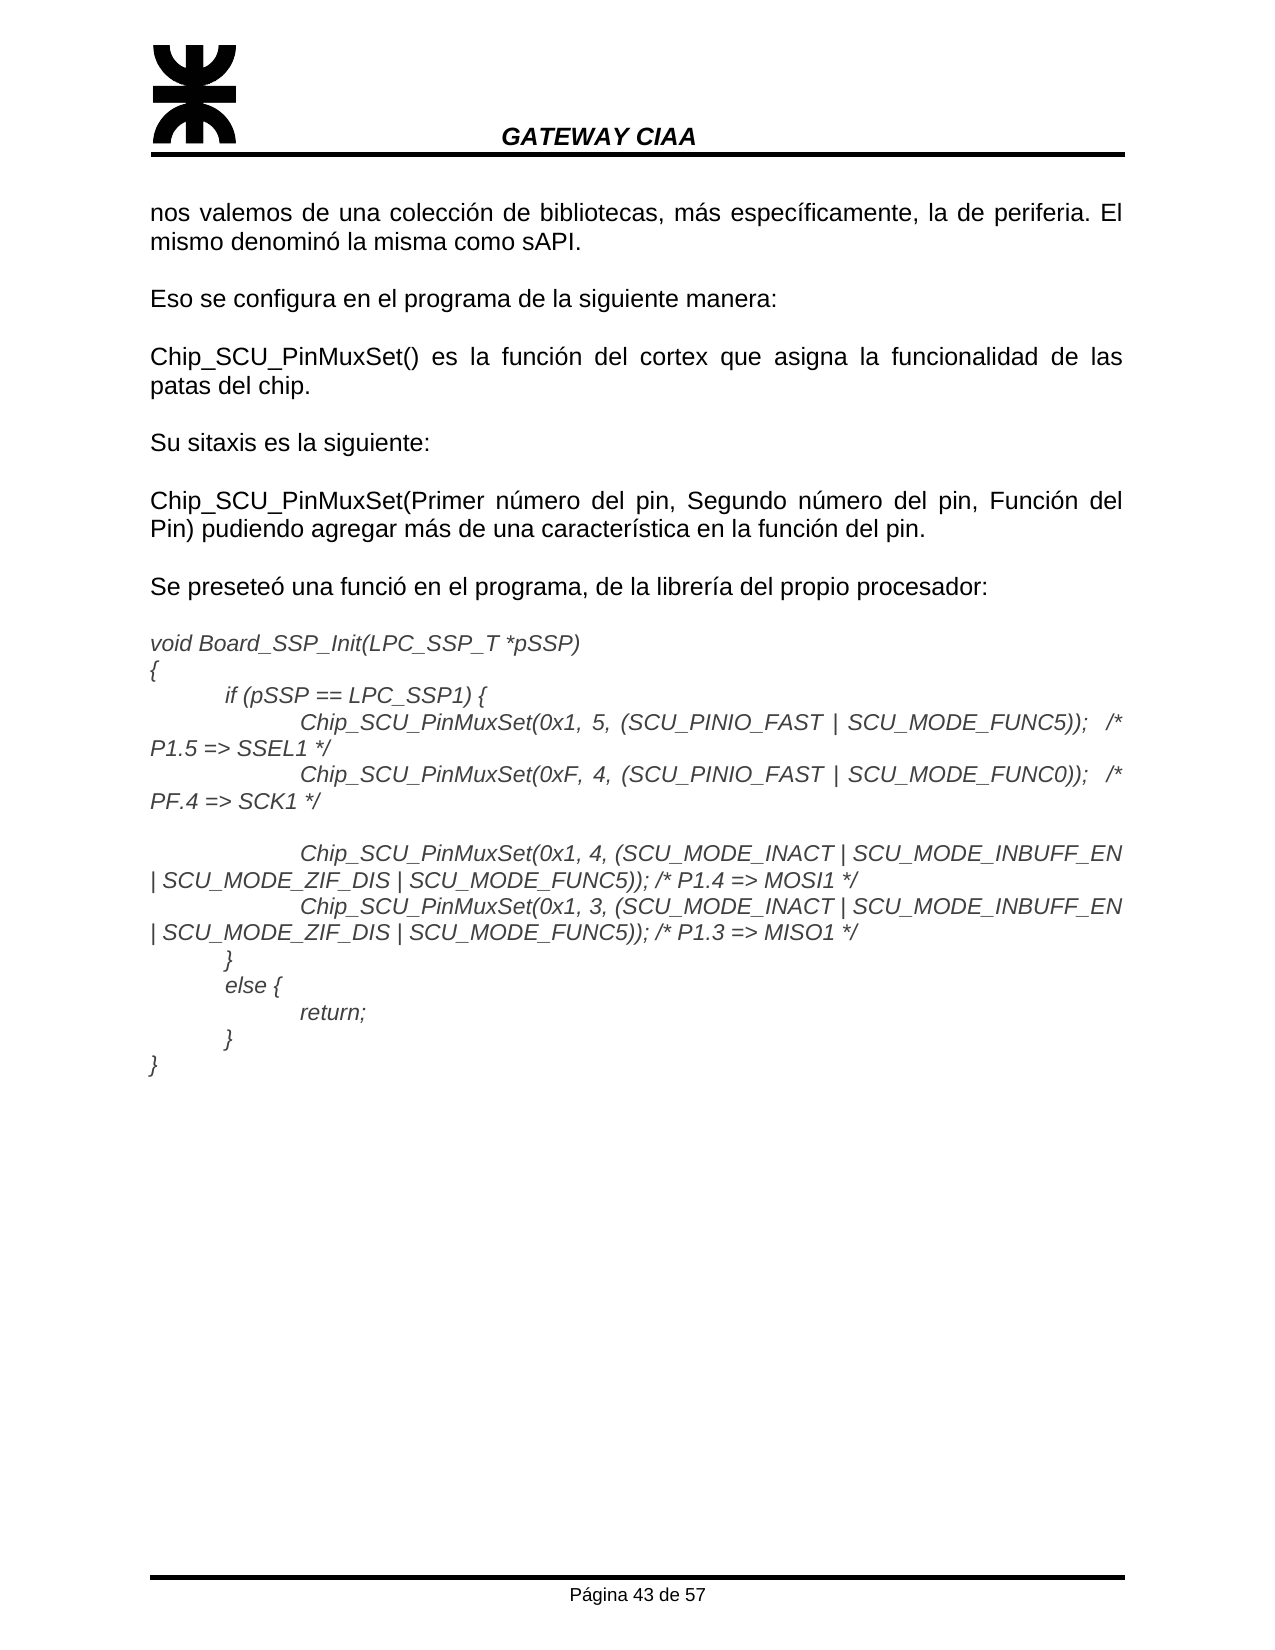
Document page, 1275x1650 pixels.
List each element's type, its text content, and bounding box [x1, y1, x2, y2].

text void Board_SSP_Init(LPC_SSP_T *pSSP) [150, 629, 1125, 656]
text } [150, 1051, 1125, 1077]
text if (pSSP == LPC_SSP1) { [150, 682, 1125, 708]
text Eso se configura en el programa de la siguiente manera: [150, 284, 1125, 313]
text else { [150, 972, 1125, 998]
text } [150, 946, 1125, 972]
text Su sitaxis es la siguiente: [150, 428, 1125, 457]
text Chip_SCU_PinMuxSet(0xF, 4, (SCU_PINIO_FAST | SCU_MODE_FUNC0)); /* PF.4 => SCK1 */ [150, 761, 1125, 814]
text Chip_SCU_PinMuxSet(0x1, 4, (SCU_MODE_INACT | SCU_MODE_INBUFF_EN | SCU_MODE_ZIF_DIS | SCU_MODE_FUNC5)); /* P1.4 => MOSI1 */ [150, 840, 1125, 893]
text Chip_SCU_PinMuxSet(0x1, 5, (SCU_PINIO_FAST | SCU_MODE_FUNC5)); /* P1.5 => SSEL1 */ [150, 708, 1125, 761]
text } [150, 1025, 1125, 1051]
text return; [150, 998, 1125, 1025]
text Chip_SCU_PinMuxSet(0x1, 3, (SCU_MODE_INACT | SCU_MODE_INBUFF_EN | SCU_MODE_ZIF_DIS | SCU_MODE_FUNC5)); /* P1.3 => MISO1 */ [150, 893, 1125, 946]
text Chip_SCU_PinMuxSet() es la función del cortex que asigna la funcionalidad de las patas del chip. [150, 342, 1125, 399]
text { [150, 656, 1125, 682]
text Chip_SCU_PinMuxSet(Primer número del pin, Segundo número del pin, Función del Pin) pudiendo agregar más de una característica en la función del pin. [150, 486, 1125, 543]
text Se preseteó una funció en el programa, de la librería del propio procesador: [150, 572, 1125, 601]
picture [151, 45, 238, 145]
